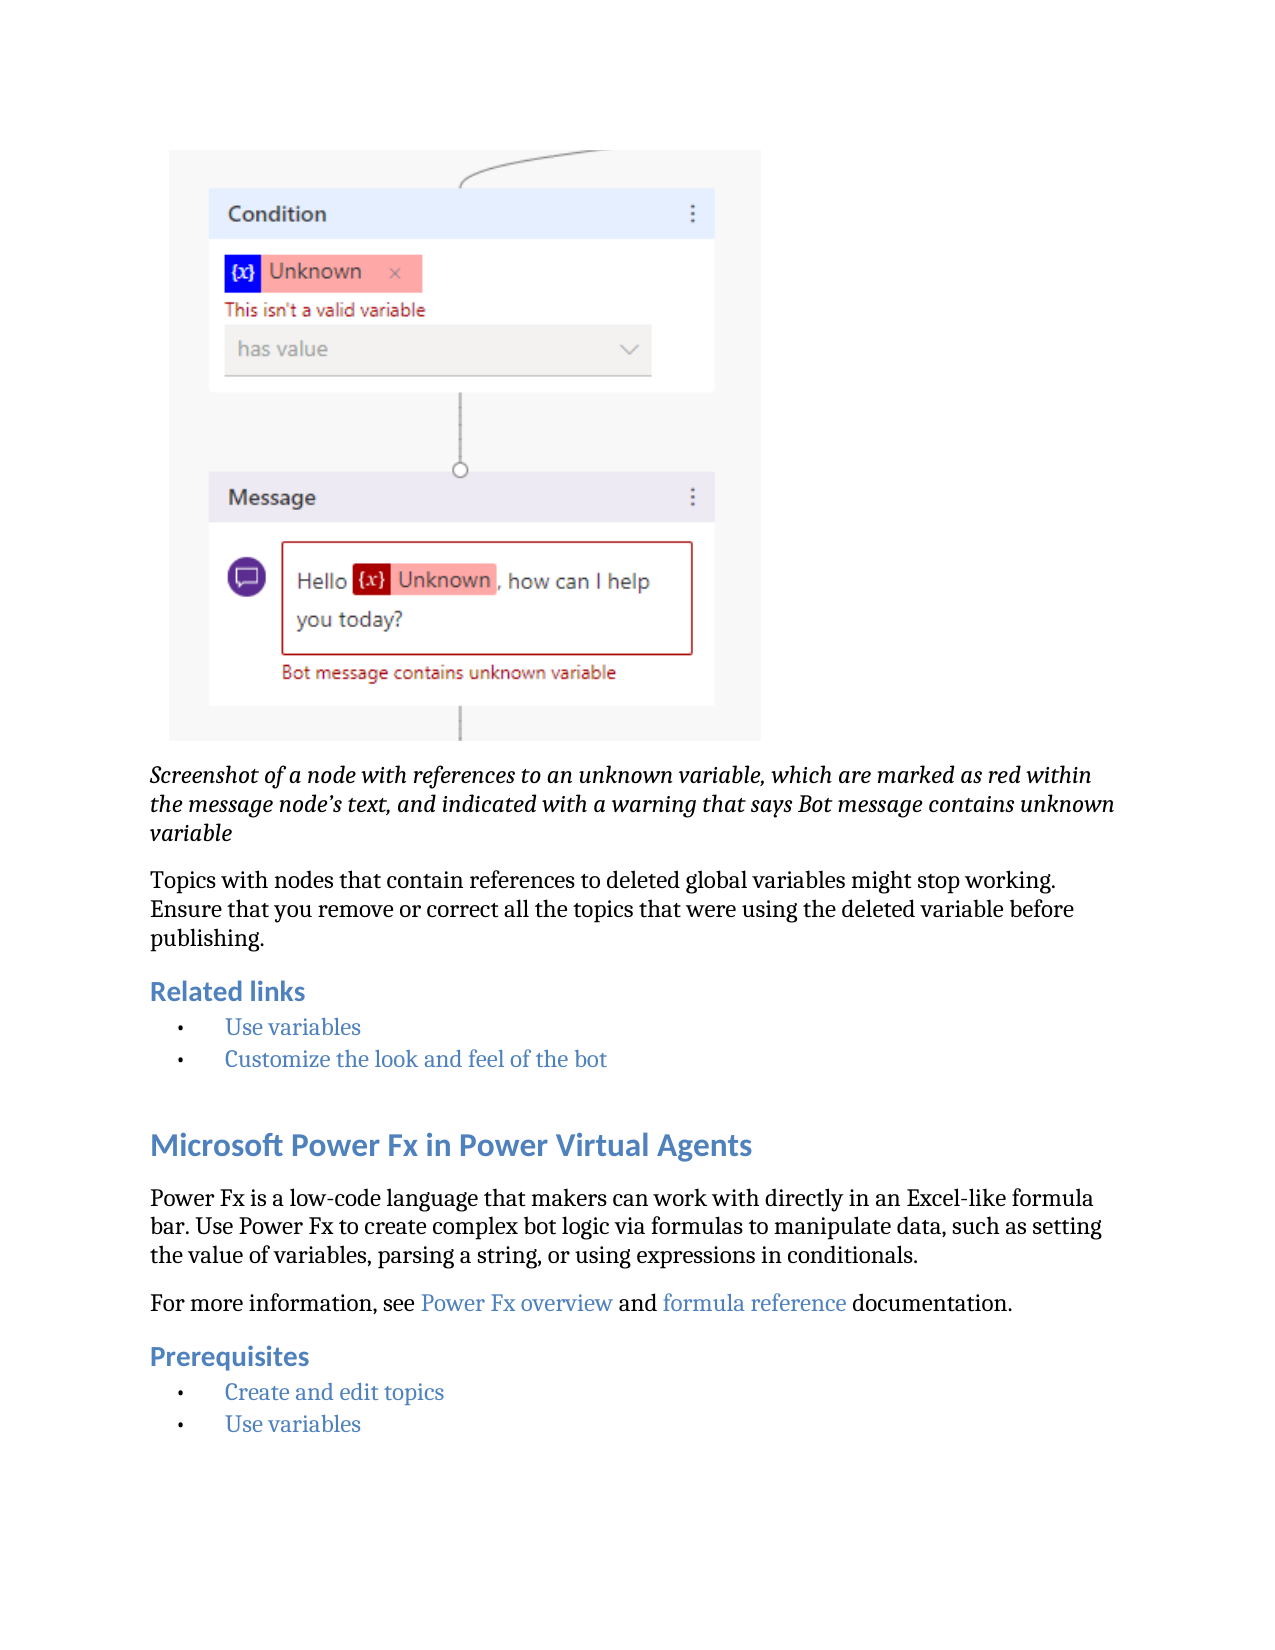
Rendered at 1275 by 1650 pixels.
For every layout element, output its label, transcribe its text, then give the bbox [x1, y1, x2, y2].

subtitle Microsoft Power Fx in Power Virtual Agents [150, 1124, 1125, 1165]
text Topics with nodes that contain references to deleted global variables might stop working. Ensure that you remove or correct all the topics that were using the deleted variable before publishing. [150, 866, 1125, 953]
picture [168, 150, 761, 741]
text Screenshot of a node with references to an unknown variable, which are marked as red within the message node’s text, and indicated with a warning that says Bot message contains unknown variable [150, 761, 1125, 848]
text Power Fx is a low-code language that makers can work with directly in an Excel-like formula bar. Use Power Fx to create complex bot logic via formulas to manipulate data, such as setting the value of variables, parsing a string, or using expressions in conditionals. [150, 1183, 1125, 1270]
subtitle Related links [150, 973, 1125, 1009]
list Create and edit topics [175, 1377, 1125, 1406]
text For more information, see Power Fx overview and formula reference documentation. [150, 1288, 1125, 1317]
list Use variables [175, 1013, 1125, 1042]
list Customize the look and feel of the bot [175, 1045, 1125, 1074]
subtitle Prerequisites [150, 1338, 1125, 1374]
list Use variables [175, 1410, 1125, 1439]
